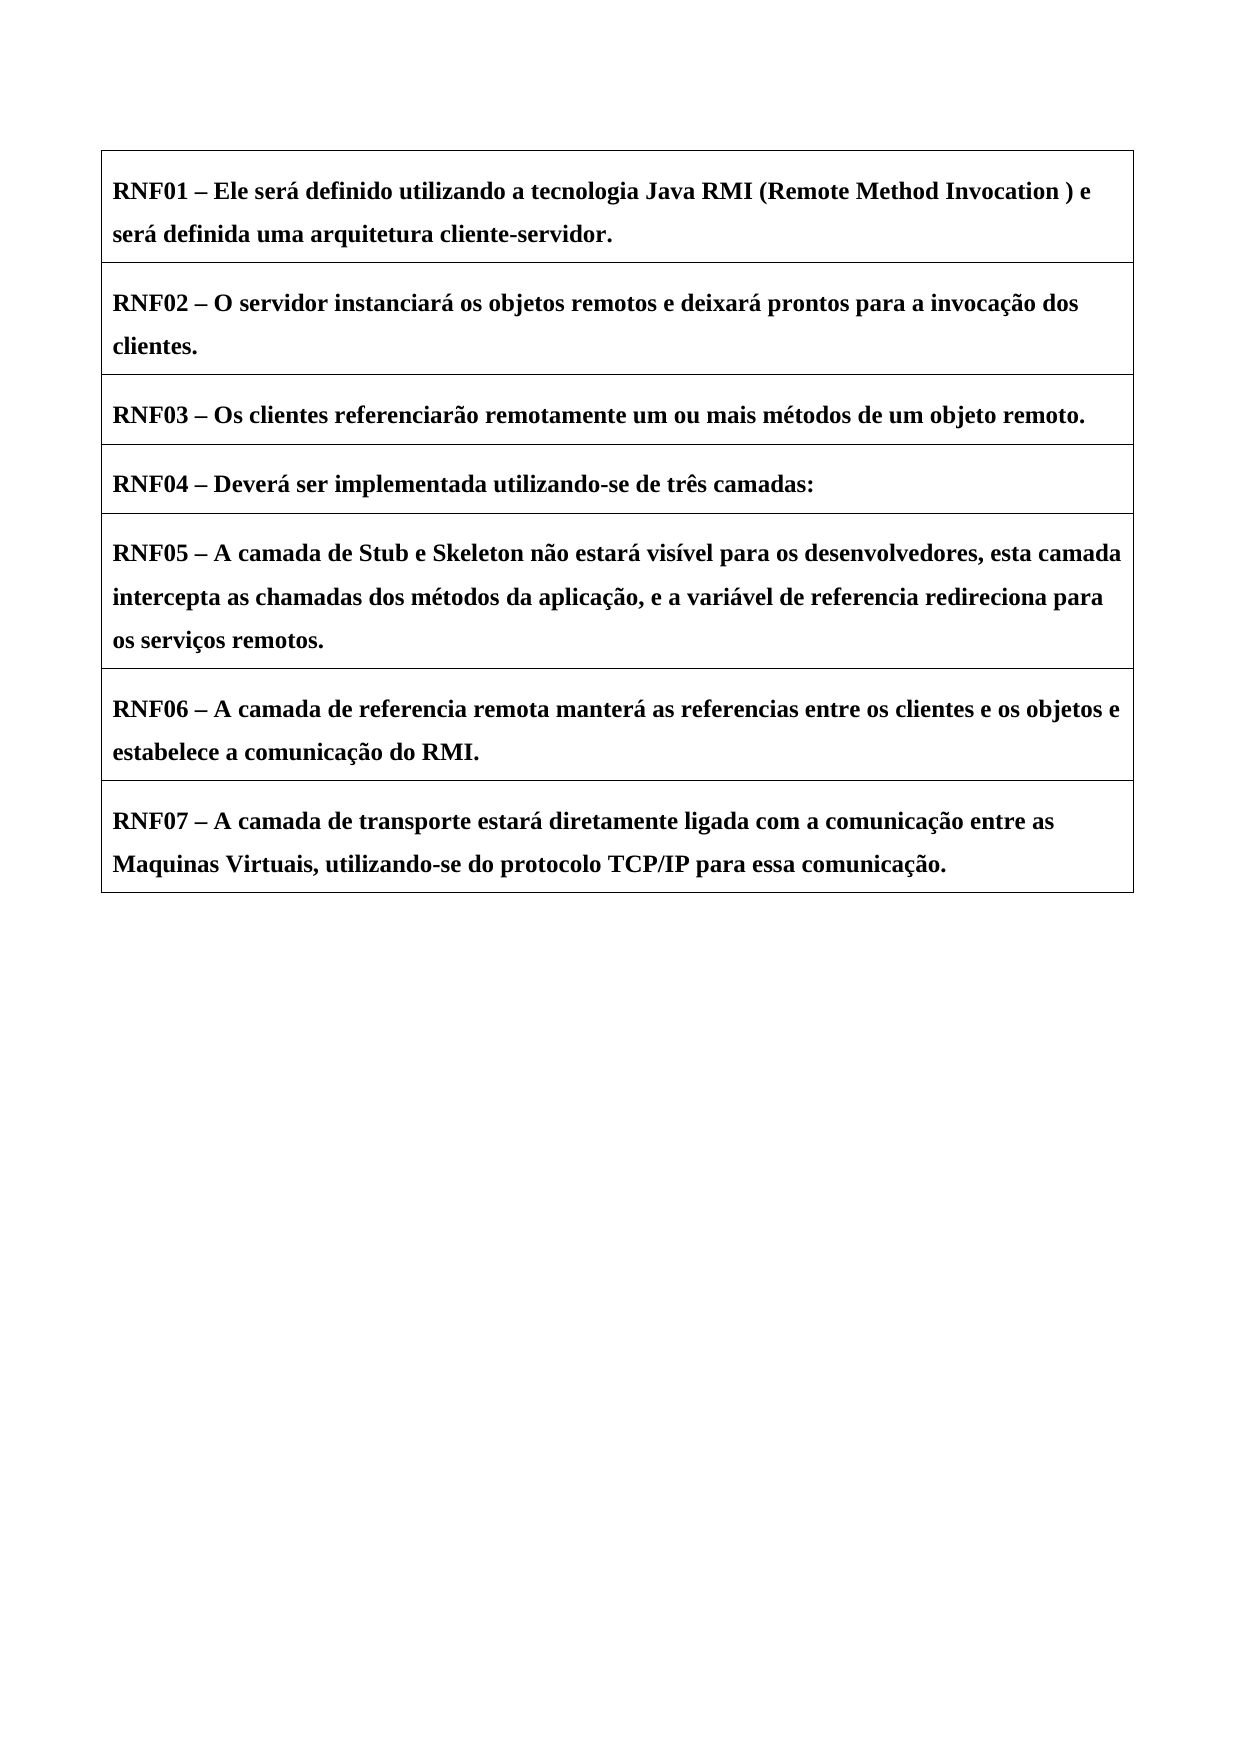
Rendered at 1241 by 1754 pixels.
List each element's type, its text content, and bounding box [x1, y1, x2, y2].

table_cell RNF06 – A camada de referencia remota manterá as referencias entre os clientes e os objetos e estabelece a comunicação do RMI. [102, 669, 1133, 780]
table_cell RNF01 – Ele será definido utilizando a tecnologia Java RMI (Remote Method Invocation ) e será definida uma arquitetura cliente-servidor. [102, 151, 1133, 262]
table_cell RNF05 – A camada de Stub e Skeleton não estará visível para os desenvolvedores, esta camada intercepta as chamadas dos métodos da aplicação, e a variável de referencia redireciona para os serviços remotos. [102, 514, 1133, 668]
table_cell RNF03 – Os clientes referenciarão remotamente um ou mais métodos de um objeto remoto. [102, 375, 1133, 443]
table_cell RNF02 – O servidor instanciará os objetos remotos e deixará prontos para a invocação dos clientes. [102, 263, 1133, 374]
table_cell RNF04 – Deverá ser implementada utilizando-se de três camadas: [102, 445, 1133, 512]
table_cell RNF07 – A camada de transporte estará diretamente ligada com a comunicação entre as Maquinas Virtuais, utilizando-se do protocolo TCP/IP para essa comunicação. [102, 781, 1133, 892]
